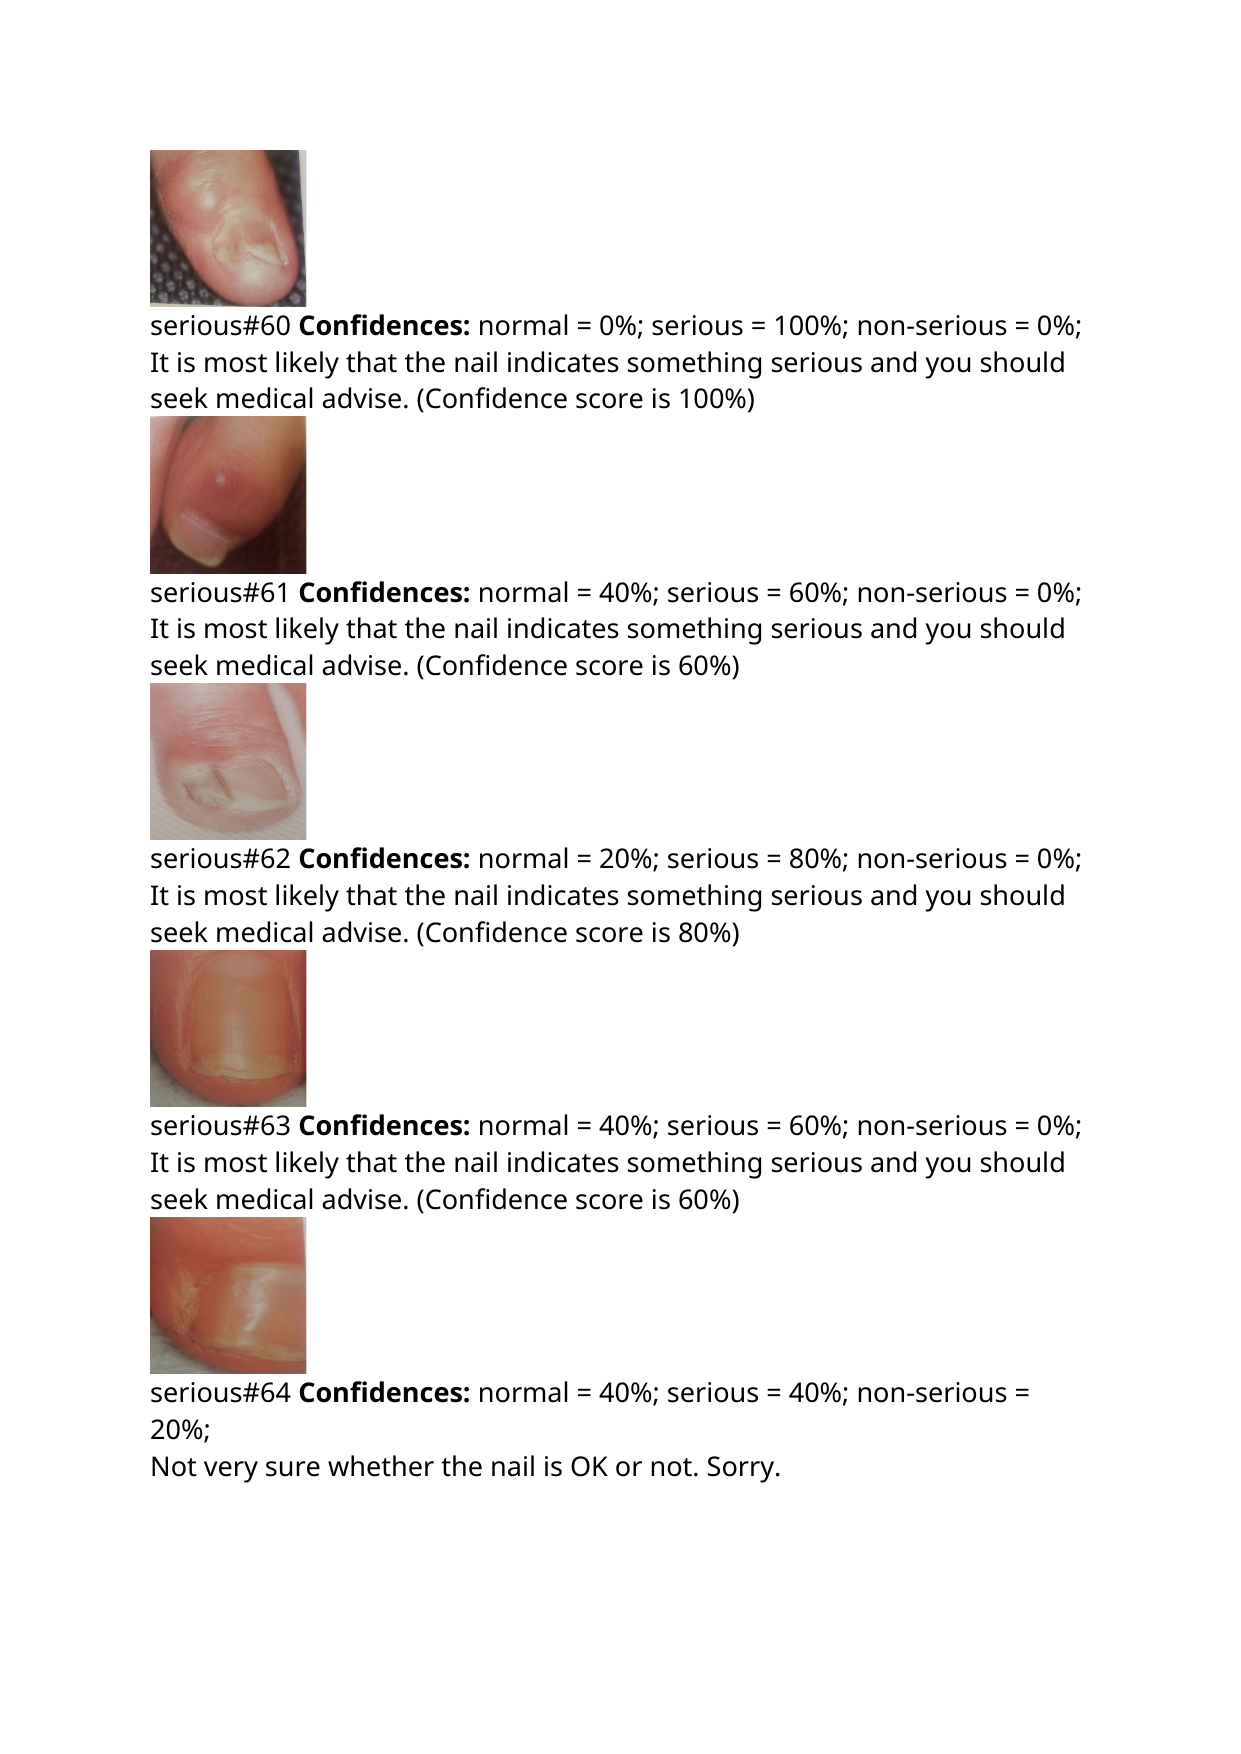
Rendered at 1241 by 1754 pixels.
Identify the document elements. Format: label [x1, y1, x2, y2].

picture [150, 150, 307, 307]
picture [150, 416, 307, 574]
picture [150, 683, 307, 840]
text [150, 150, 1090, 1484]
picture [150, 950, 307, 1107]
picture [150, 1217, 307, 1374]
